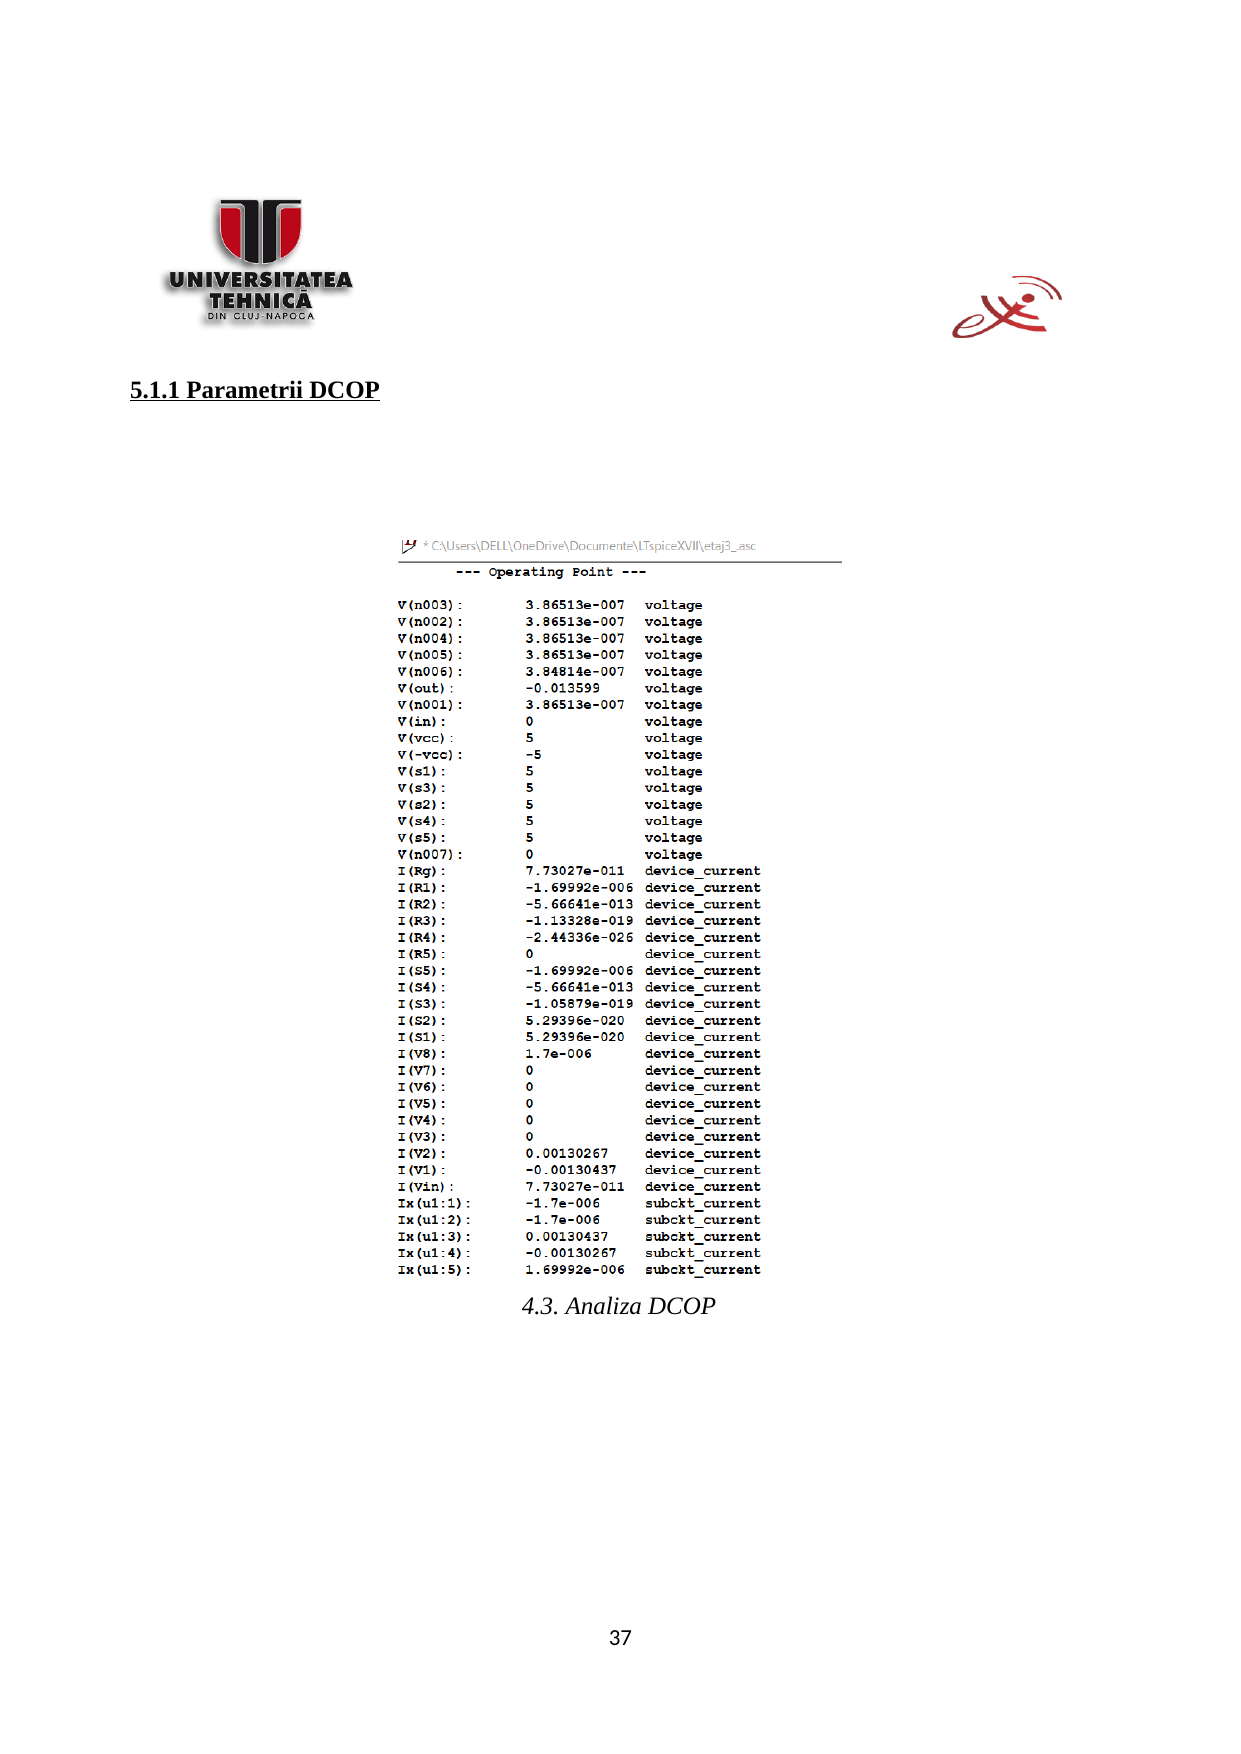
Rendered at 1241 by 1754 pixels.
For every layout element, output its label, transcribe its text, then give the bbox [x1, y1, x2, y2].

text 5.1.1 Parametrii DCOP [130, 375, 1110, 404]
text 4.3. Analiza DCOP [130, 1291, 1110, 1319]
